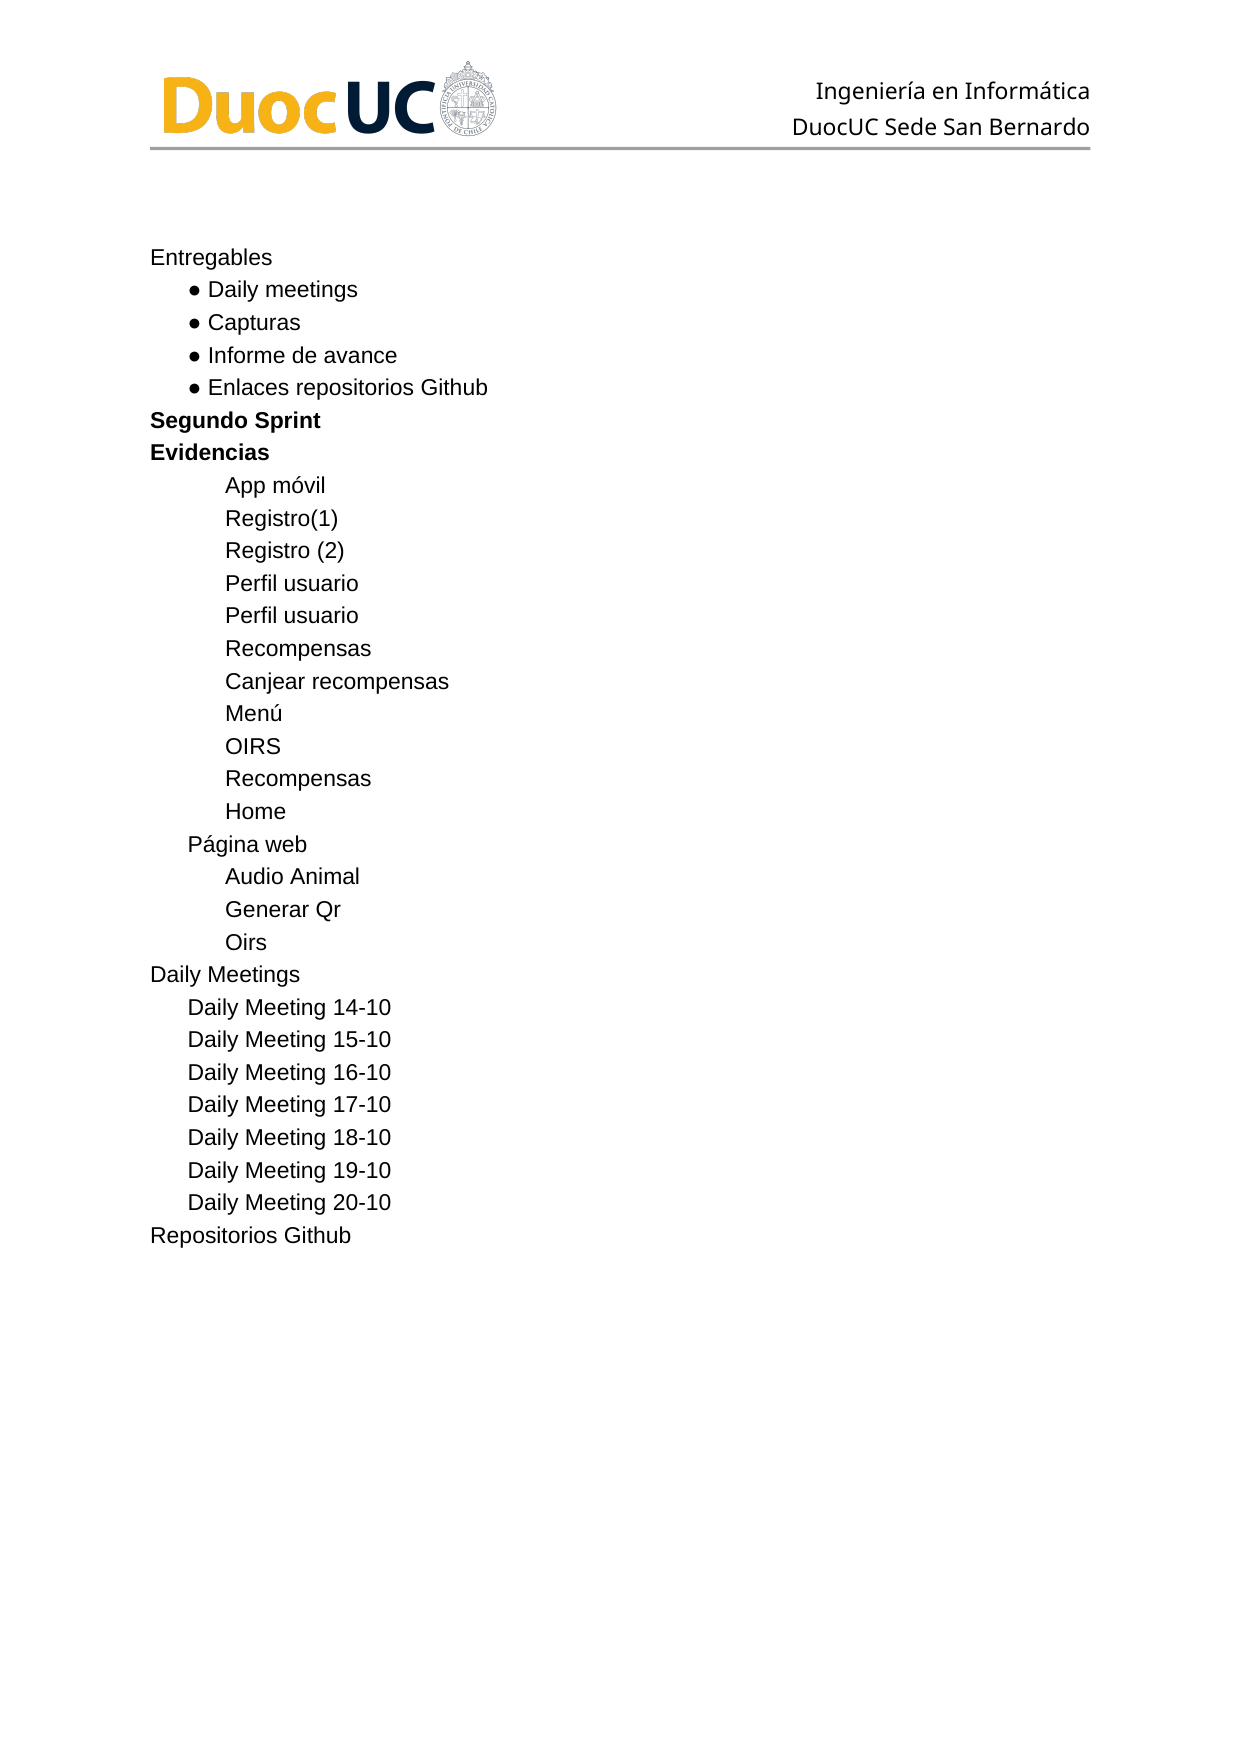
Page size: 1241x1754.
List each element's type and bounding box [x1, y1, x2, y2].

picture [159, 56, 501, 141]
